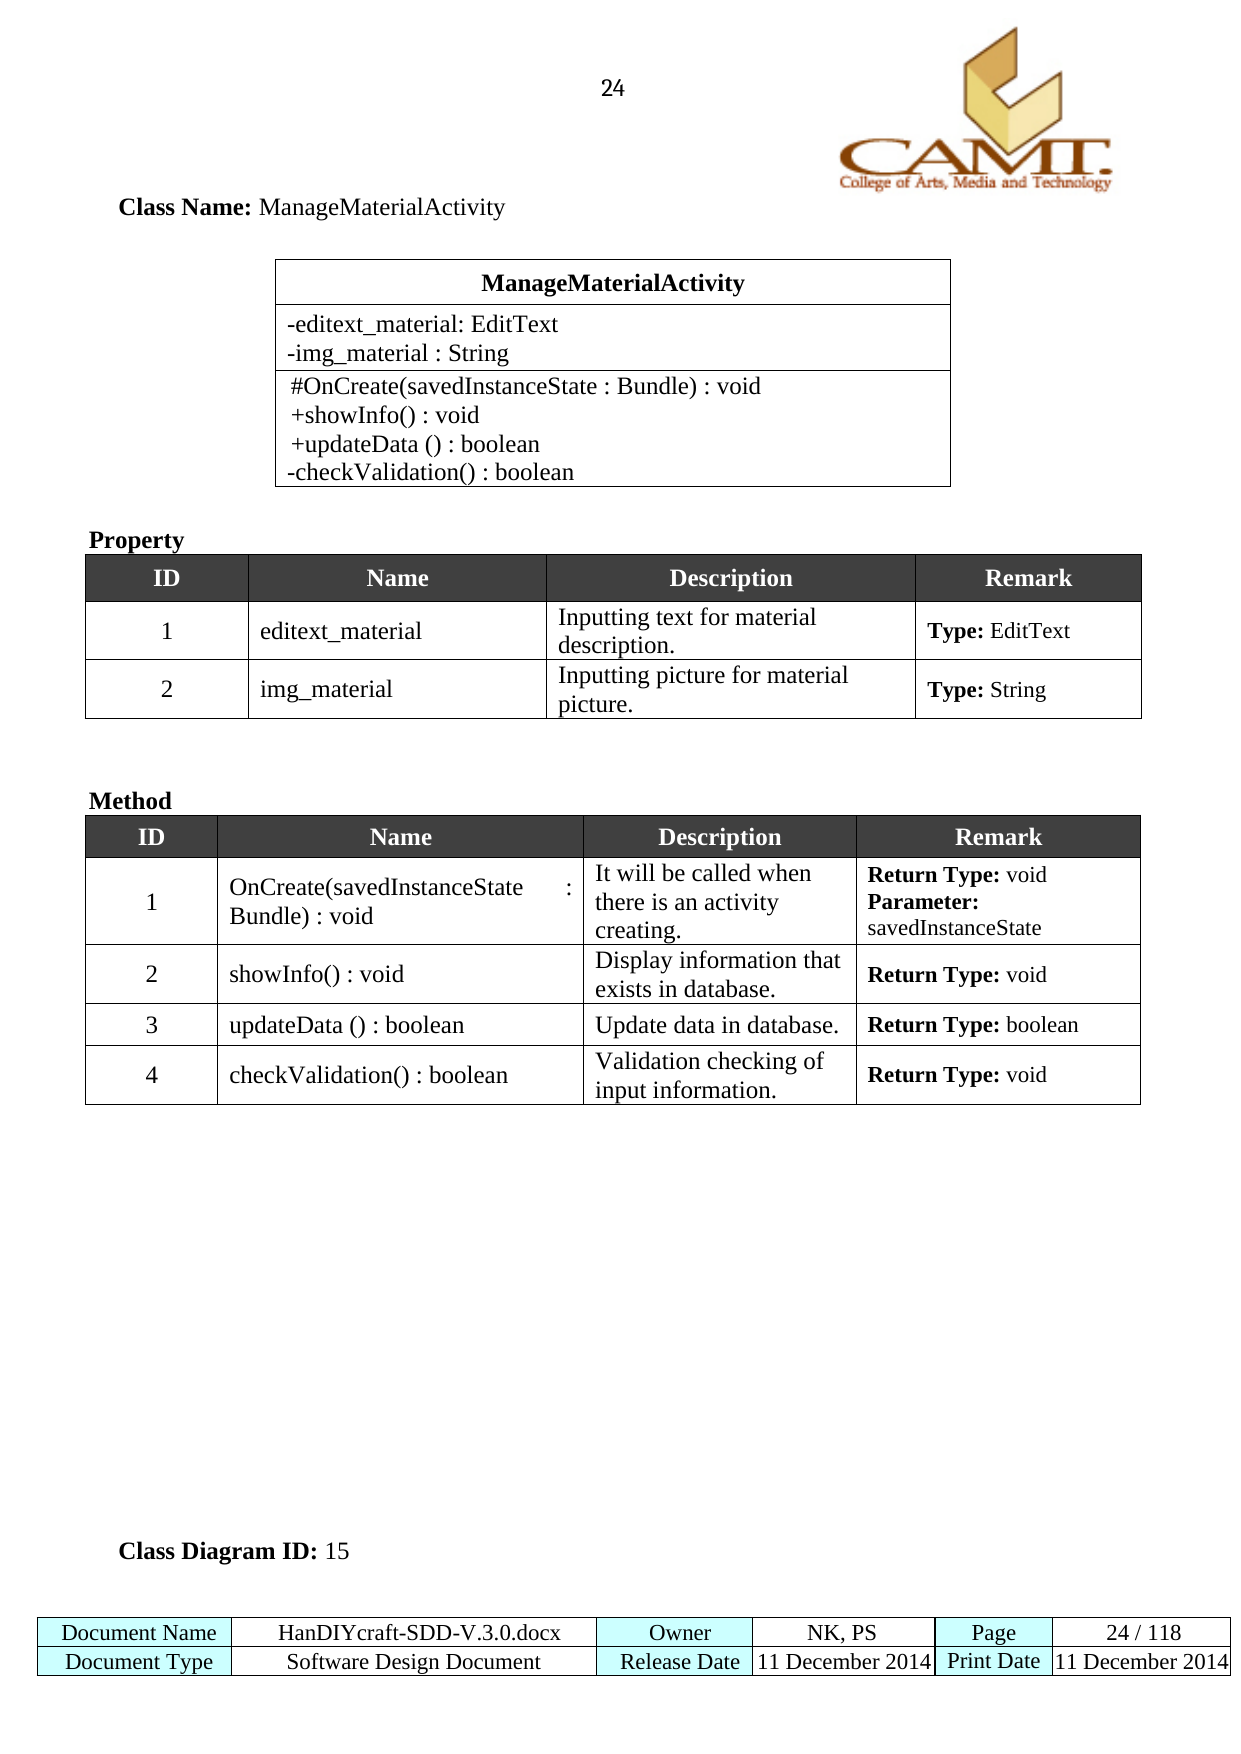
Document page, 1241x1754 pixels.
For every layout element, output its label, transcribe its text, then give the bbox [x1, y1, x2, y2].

text Method [88, 786, 1108, 814]
table_cell Validation checking of input information. [584, 1046, 856, 1103]
table_cell It will be called when there is an activity creating. [584, 858, 856, 944]
table_cell 2 [86, 660, 248, 718]
table_cell Inputting picture for material picture. [547, 660, 915, 718]
table_header Remark [916, 555, 1141, 601]
table_cell Return Type: void [857, 945, 1140, 1003]
list Property [88, 526, 1108, 554]
table_cell showInfo() : void [218, 945, 583, 1003]
picture [755, 18, 1221, 207]
table_header Name [218, 816, 583, 857]
table_header Remark [857, 816, 1140, 857]
table_cell Display information that exists in database. [584, 945, 856, 1003]
text Class Diagram ID: 15 [118, 1536, 1108, 1564]
table_cell checkValidation() : boolean [218, 1046, 583, 1103]
table_cell 4 [86, 1046, 217, 1103]
table_cell Type: EditText [916, 602, 1141, 659]
table_cell 3 [86, 1004, 217, 1045]
table_header ID [86, 816, 217, 857]
table_header Description [584, 816, 856, 857]
table_cell updateData () : boolean [218, 1004, 583, 1045]
table_header ID [86, 555, 248, 601]
table_cell Update data in database. [584, 1004, 856, 1045]
table_cell Return Type: void Parameter: savedInstanceState [857, 858, 1140, 944]
table_header Name [249, 555, 546, 601]
table_cell 1 [86, 858, 217, 944]
table_header ManageMaterialActivity [276, 260, 950, 304]
text Class Name: ManageMaterialActivity [118, 192, 1108, 221]
table_cell editext_material [249, 602, 546, 659]
table_cell 2 [86, 945, 217, 1003]
table_cell -editext_material: EditText -img_material : String [276, 305, 950, 370]
table_cell Type: String [916, 660, 1141, 718]
table_cell 1 [86, 602, 248, 659]
table_cell #OnCreate(savedInstanceState : Bundle) : void +showInfo() : void +updateData () : boolean -checkValidation() : boolean [276, 371, 950, 486]
table_cell Return Type: boolean [857, 1004, 1140, 1045]
table_cell img_material [249, 660, 546, 718]
table_cell OnCreate(savedInstanceState : Bundle) : void [218, 858, 583, 944]
table_cell Return Type: void [857, 1046, 1140, 1103]
table_header Description [547, 555, 915, 601]
table_cell Inputting text for material description. [547, 602, 915, 659]
